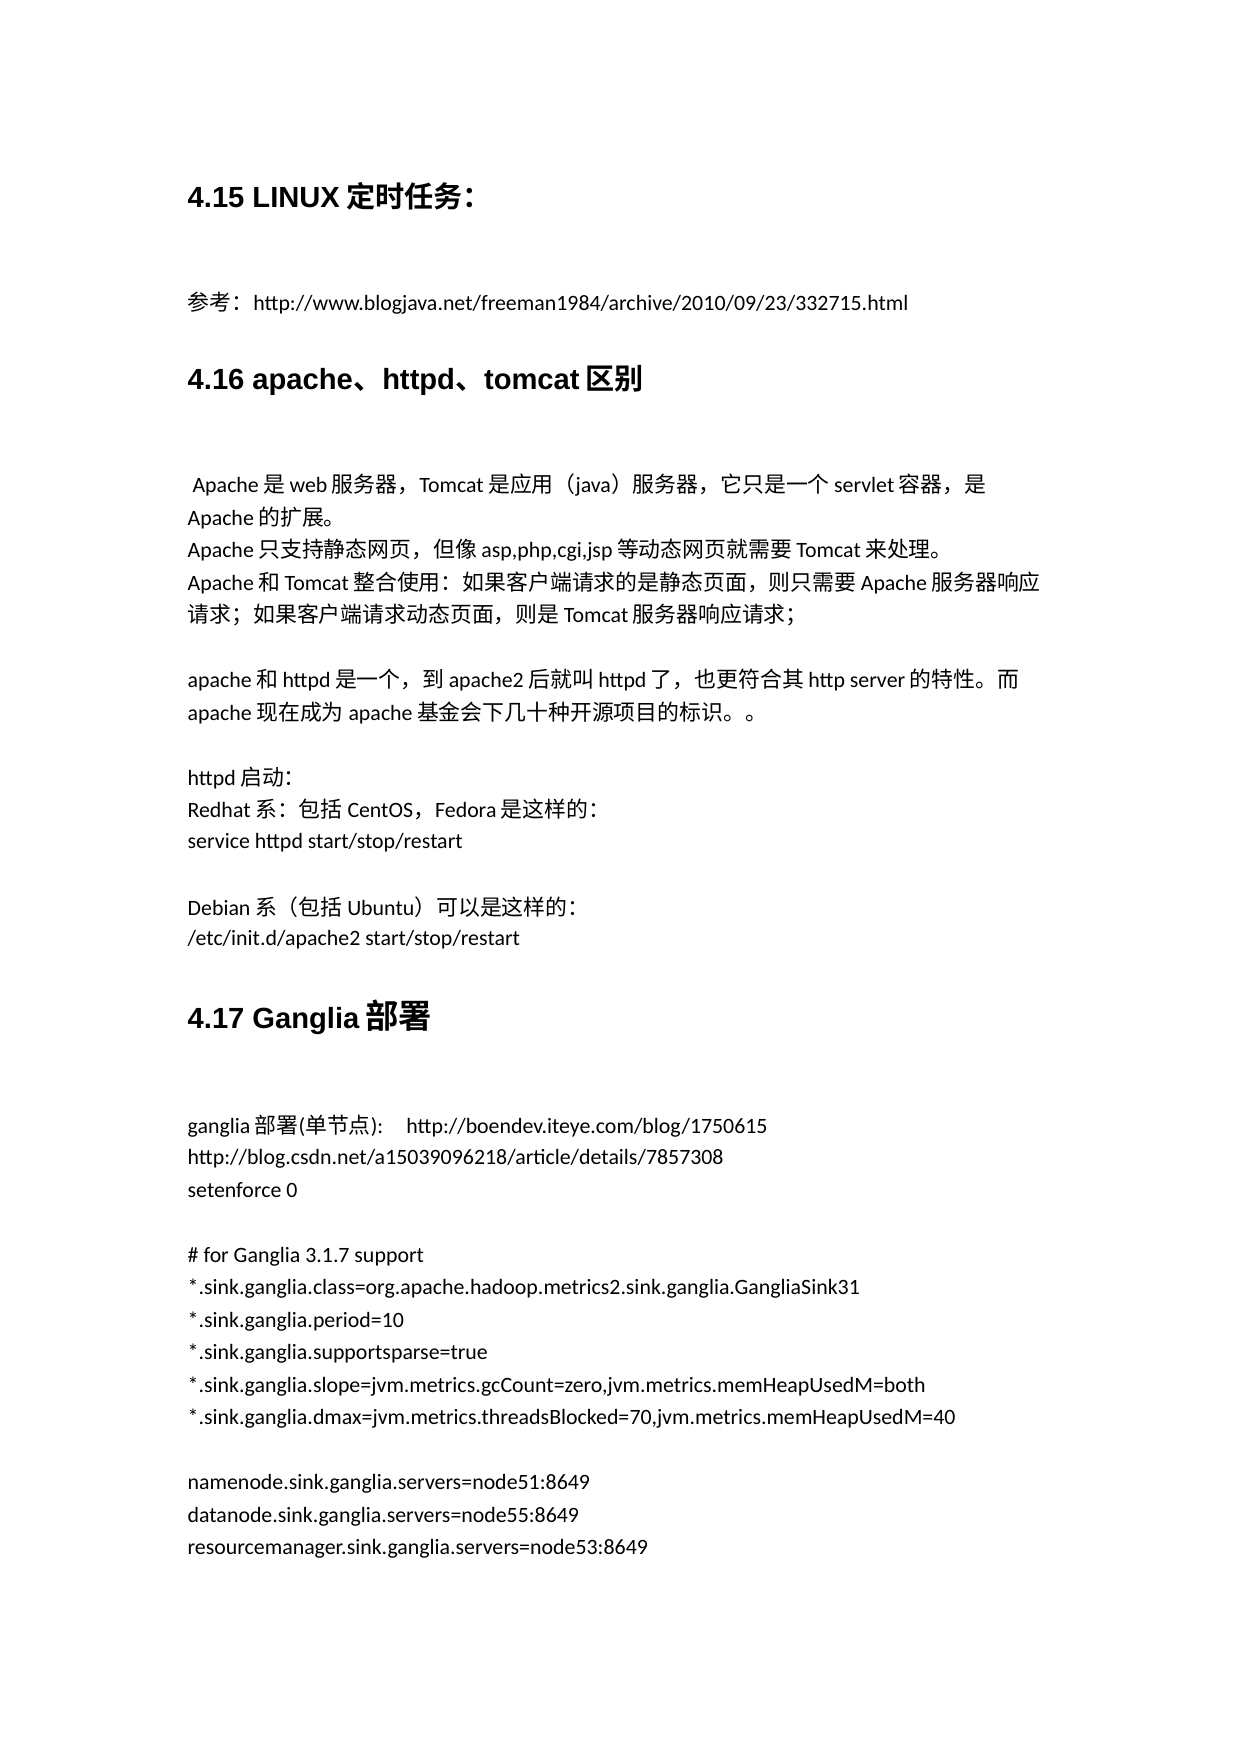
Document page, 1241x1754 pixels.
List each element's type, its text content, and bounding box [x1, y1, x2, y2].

subtitle 4.16 apache、httpd、tomcat区别 [187, 344, 1053, 409]
text httpd启动： [187, 759, 1053, 792]
text # for Ganglia 3.1.7 support [187, 1238, 1053, 1270]
text service httpd start/stop/restart [187, 824, 1053, 857]
text Apache是web服务器，Tomcat是应用（java）服务器，它只是一个servlet容器，是Apache的扩展。 [187, 467, 1053, 532]
text 参考：http://www.blogjava.net/freeman1984/archive/2010/09/23/332715.html [187, 284, 1053, 317]
text setenforce 0 [187, 1173, 1053, 1205]
text *.sink.ganglia.period=10 [187, 1303, 1053, 1335]
text resourcemanager.sink.ganglia.servers=node53:8649 [187, 1530, 1053, 1563]
text *.sink.ganglia.dmax=jvm.metrics.threadsBlocked=70,jvm.metrics.memHeapUsedM=40 [187, 1400, 1053, 1433]
text Debian系（包括 Ubuntu）可以是这样的： [187, 889, 1053, 922]
text *.sink.ganglia.slope=jvm.metrics.gcCount=zero,jvm.metrics.memHeapUsedM=both [187, 1368, 1053, 1400]
text apache和httpd是一个，到apache2后就叫httpd了，也更符合其http server的特性。而apache现在成为 apache基金会下几十种开源项目的标识。。 [187, 662, 1053, 727]
text Redhat系：包括 CentOS，Fedora是这样的： [187, 792, 1053, 824]
text Apache只支持静态网页，但像asp,php,cgi,jsp等动态网页就需要Tomcat来处理。 [187, 532, 1053, 564]
text namenode.sink.ganglia.servers=node51:8649 [187, 1465, 1053, 1498]
subtitle 4.15 LINUX定时任务： [187, 162, 1053, 227]
text *.sink.ganglia.supportsparse=true [187, 1335, 1053, 1368]
subtitle 4.17 Ganglia部署 [187, 981, 1053, 1046]
text http://blog.csdn.net/a15039096218/article/details/7857308 [187, 1140, 1053, 1173]
text /etc/init.d/apache2 start/stop/restart [187, 922, 1053, 954]
text ganglia部署(单节点): http://boendev.iteye.com/blog/1750615 [187, 1108, 1053, 1140]
text *.sink.ganglia.class=org.apache.hadoop.metrics2.sink.ganglia.GangliaSink31 [187, 1270, 1053, 1303]
text Apache和Tomcat整合使用：如果客户端请求的是静态页面，则只需要Apache服务器响应请求；如果客户端请求动态页面，则是Tomcat服务器响应请求； [187, 564, 1053, 629]
text datanode.sink.ganglia.servers=node55:8649 [187, 1498, 1053, 1530]
